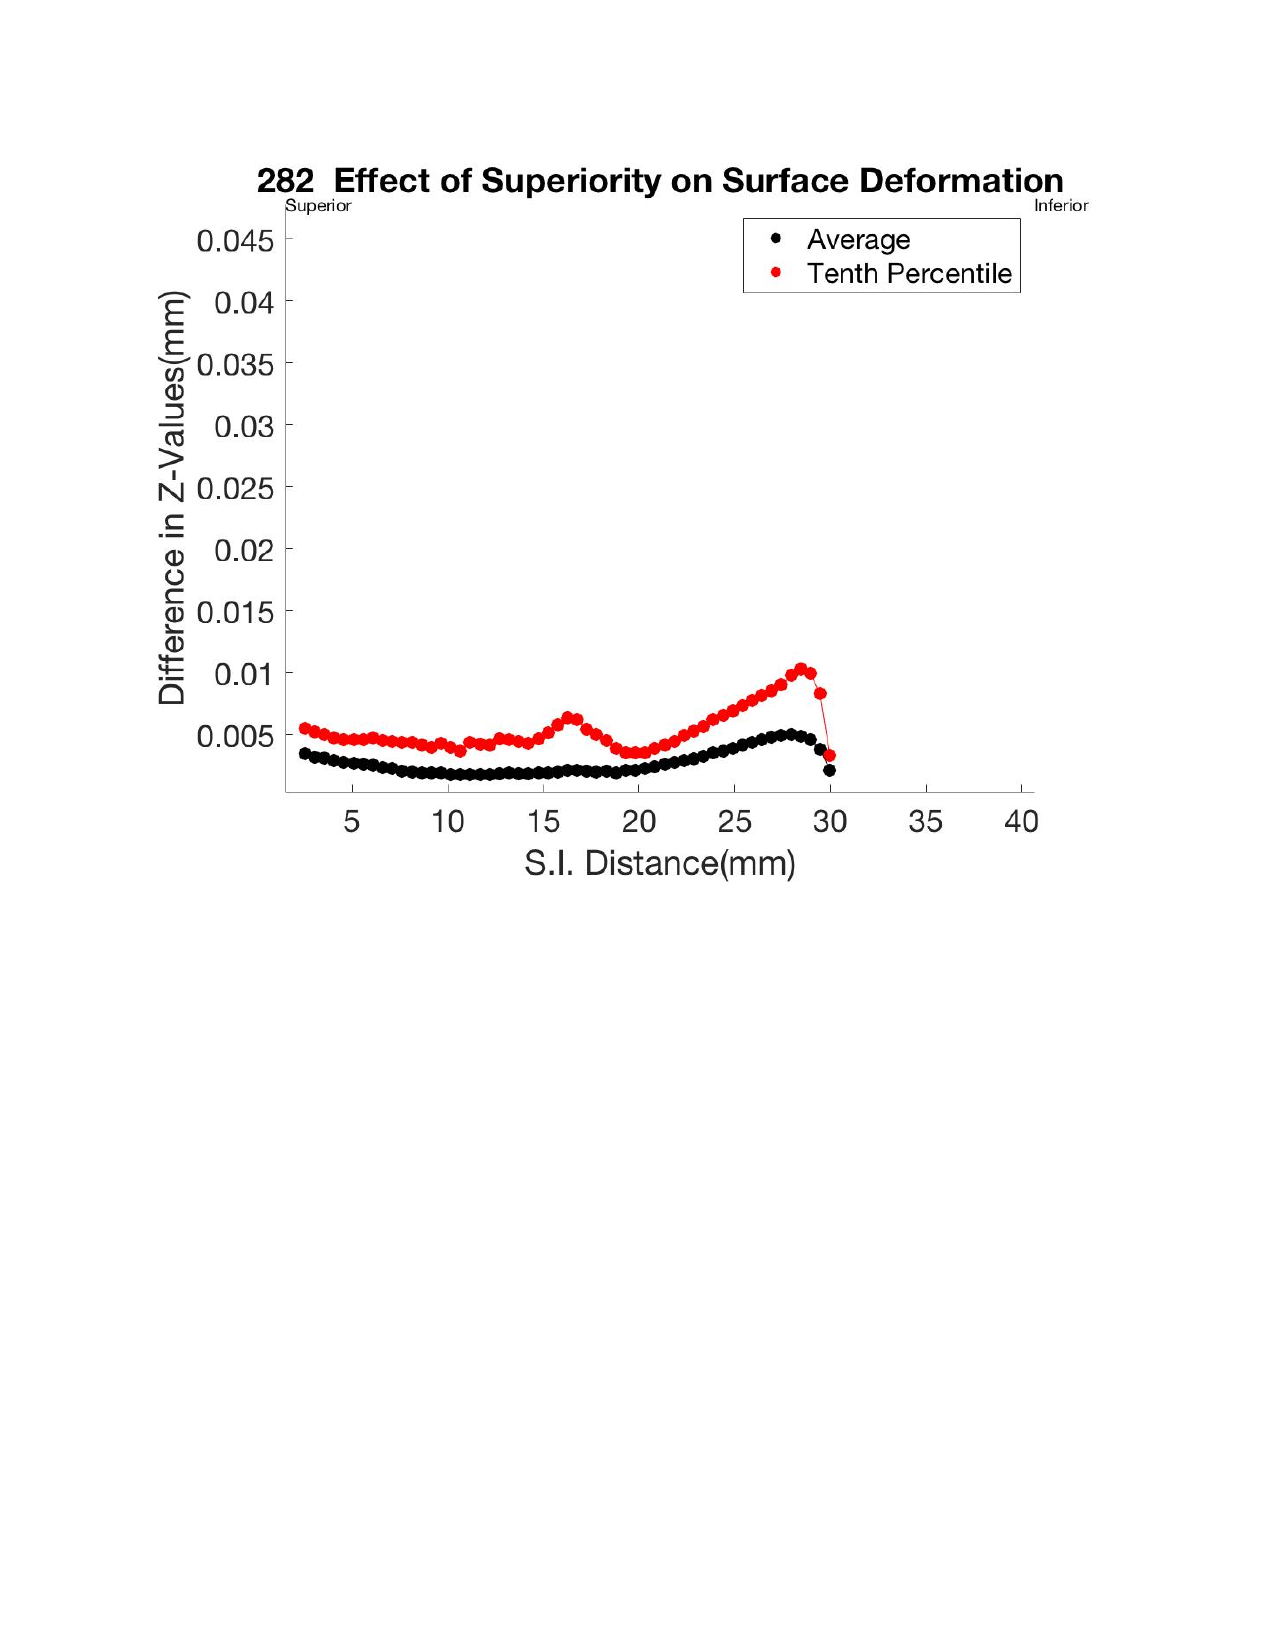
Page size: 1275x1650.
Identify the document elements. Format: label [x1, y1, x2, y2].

picture [150, 150, 1125, 882]
